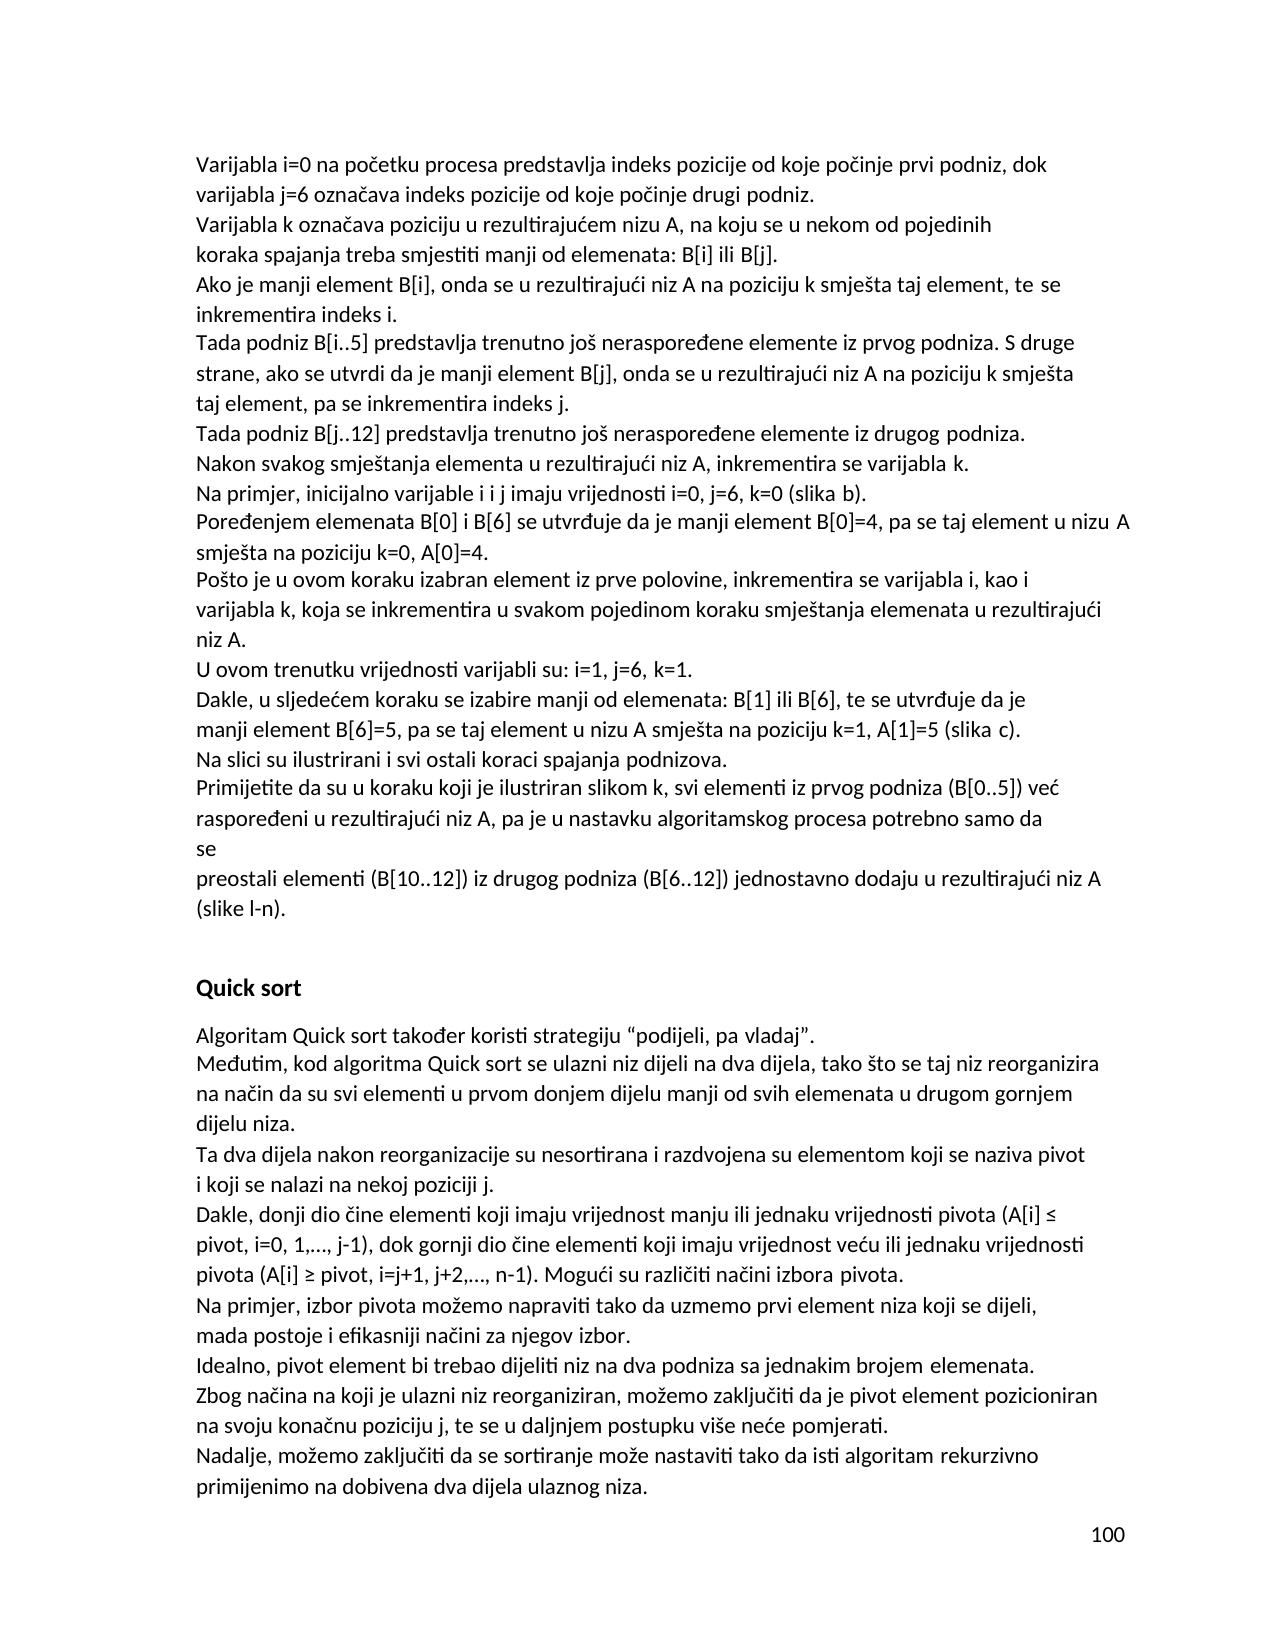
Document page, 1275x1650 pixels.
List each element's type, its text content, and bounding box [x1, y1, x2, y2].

text Poređenjem elemenata B[0] i B[6] se utvrđuje da je manji element B[0]=4, pa se taj element u nizu A [196, 507, 1137, 535]
text Zbog načina na koji je ulazni niz reorganiziran, možemo zaključiti da je pivot element pozicioniran na svoju konačnu poziciju j, te se u daljnjem postupku više neće pomjerati. [196, 1381, 1120, 1439]
text Na primjer, inicijalno varijable i i j imaju vrijednosti i=0, j=6, k=0 (slika b). [196, 479, 1137, 507]
text Na slici su ilustrirani i svi ostali koraci spajanja podnizova. [196, 746, 1137, 773]
text inkrementira indeks i. [196, 301, 1137, 328]
text Varijabla i=0 na početku procesa predstavlja indeks pozicije od koje počinje prvi podniz, dok varijabla j=6 označava indeks pozicije od koje počinje drugi podniz. [196, 150, 1125, 208]
text Varijabla k označava poziciju u rezultirajućem nizu A, na koju se u nekom od pojedinih koraka spajanja treba smjestiti manji od elemenata: B[i] ili B[j]. [196, 210, 1054, 268]
text (slike l-n). [196, 894, 1137, 922]
text preostali elementi (B[10..12]) iz drugog podniza (B[6..12]) jednostavno dodaju u rezultirajući niz A [196, 864, 1137, 892]
text Ta dva dijela nakon reorganizacije su nesortirana i razdvojena su elementom koji se naziva pivot i koji se nalazi na nekoj poziciji j. [196, 1140, 1090, 1198]
subtitle Quick sort [196, 972, 1137, 1002]
text Pošto je u ovom koraku izabran element iz prve polovine, inkrementira se varijabla i, kao i varijabla k, koja se inkrementira u svakom pojedinom koraku smještanja elemenata u rezultirajući niz A. [196, 566, 1107, 653]
text Dakle, u sljedećem koraku se izabire manji od elemenata: B[1] ili B[6], te se utvrđuje da je manji element B[6]=5, pa se taj element u nizu A smješta na poziciju k=1, A[1]=5 (slika c). [196, 685, 1076, 743]
text Međutim, kod algoritma Quick sort se ulazni niz dijeli na dva dijela, tako što se taj niz reorganizira na način da su svi elementi u prvom donjem dijelu manji od svih elemenata u drugom gornjem dijelu niza. [196, 1049, 1121, 1138]
text Tada podniz B[i..5] predstavlja trenutno još neraspoređene elemente iz prvog podniza. S druge strane, ako se utvrdi da je manji element B[j], onda se u rezultirajući niz A na poziciju k smješta taj element, pa se inkrementira indeks j. [196, 328, 1097, 417]
text Nakon svakog smještanja elementa u rezultirajući niz A, inkrementira se varijabla k. [196, 449, 1137, 477]
text Algoritam Quick sort također koristi strategiju “podijeli, pa vladaj”. [196, 1021, 1137, 1049]
text Idealno, pivot element bi trebao dijeliti niz na dva podniza sa jednakim brojem elemenata. [196, 1351, 1137, 1379]
text Tada podniz B[j..12] predstavlja trenutno još neraspoređene elemente iz drugog podniza. [196, 419, 1137, 447]
text Nadalje, možemo zaključiti da se sortiranje može nastaviti tako da isti algoritam rekurzivno [196, 1442, 1137, 1470]
text smješta na poziciju k=0, A[0]=4. [196, 538, 1137, 566]
text Na primjer, izbor pivota možemo napraviti tako da uzmemo prvi element niza koji se dijeli, mada postoje i efikasniji načini za njegov izbor. [196, 1291, 1086, 1349]
text primijenimo na dobivena dva dijela ulaznog niza. [196, 1472, 1137, 1500]
text Ako je manji element B[i], onda se u rezultirajući niz A na poziciju k smješta taj element, te se [196, 270, 1137, 298]
text Primijetite da su u koraku koji je ilustriran slikom k, svi elementi iz prvog podniza (B[0..5]) već raspoređeni u rezultirajući niz A, pa je u nastavku algoritamskog procesa potrebno samo da se [196, 773, 1062, 862]
text Dakle, donji dio čine elementi koji imaju vrijednost manju ili jednaku vrijednosti pivota (A[i] ≤ pivot, i=0, 1,…, j-1), dok gornji dio čine elementi koji imaju vrijednost veću ili jednaku vrijednosti pivota (A[i] ≥ pivot, i=j+1, j+2,…, n-1). Mogući su različiti načini izbora pivota. [196, 1200, 1109, 1289]
text U ovom trenutku vrijednosti varijabli su: i=1, j=6, k=1. [196, 655, 1137, 683]
